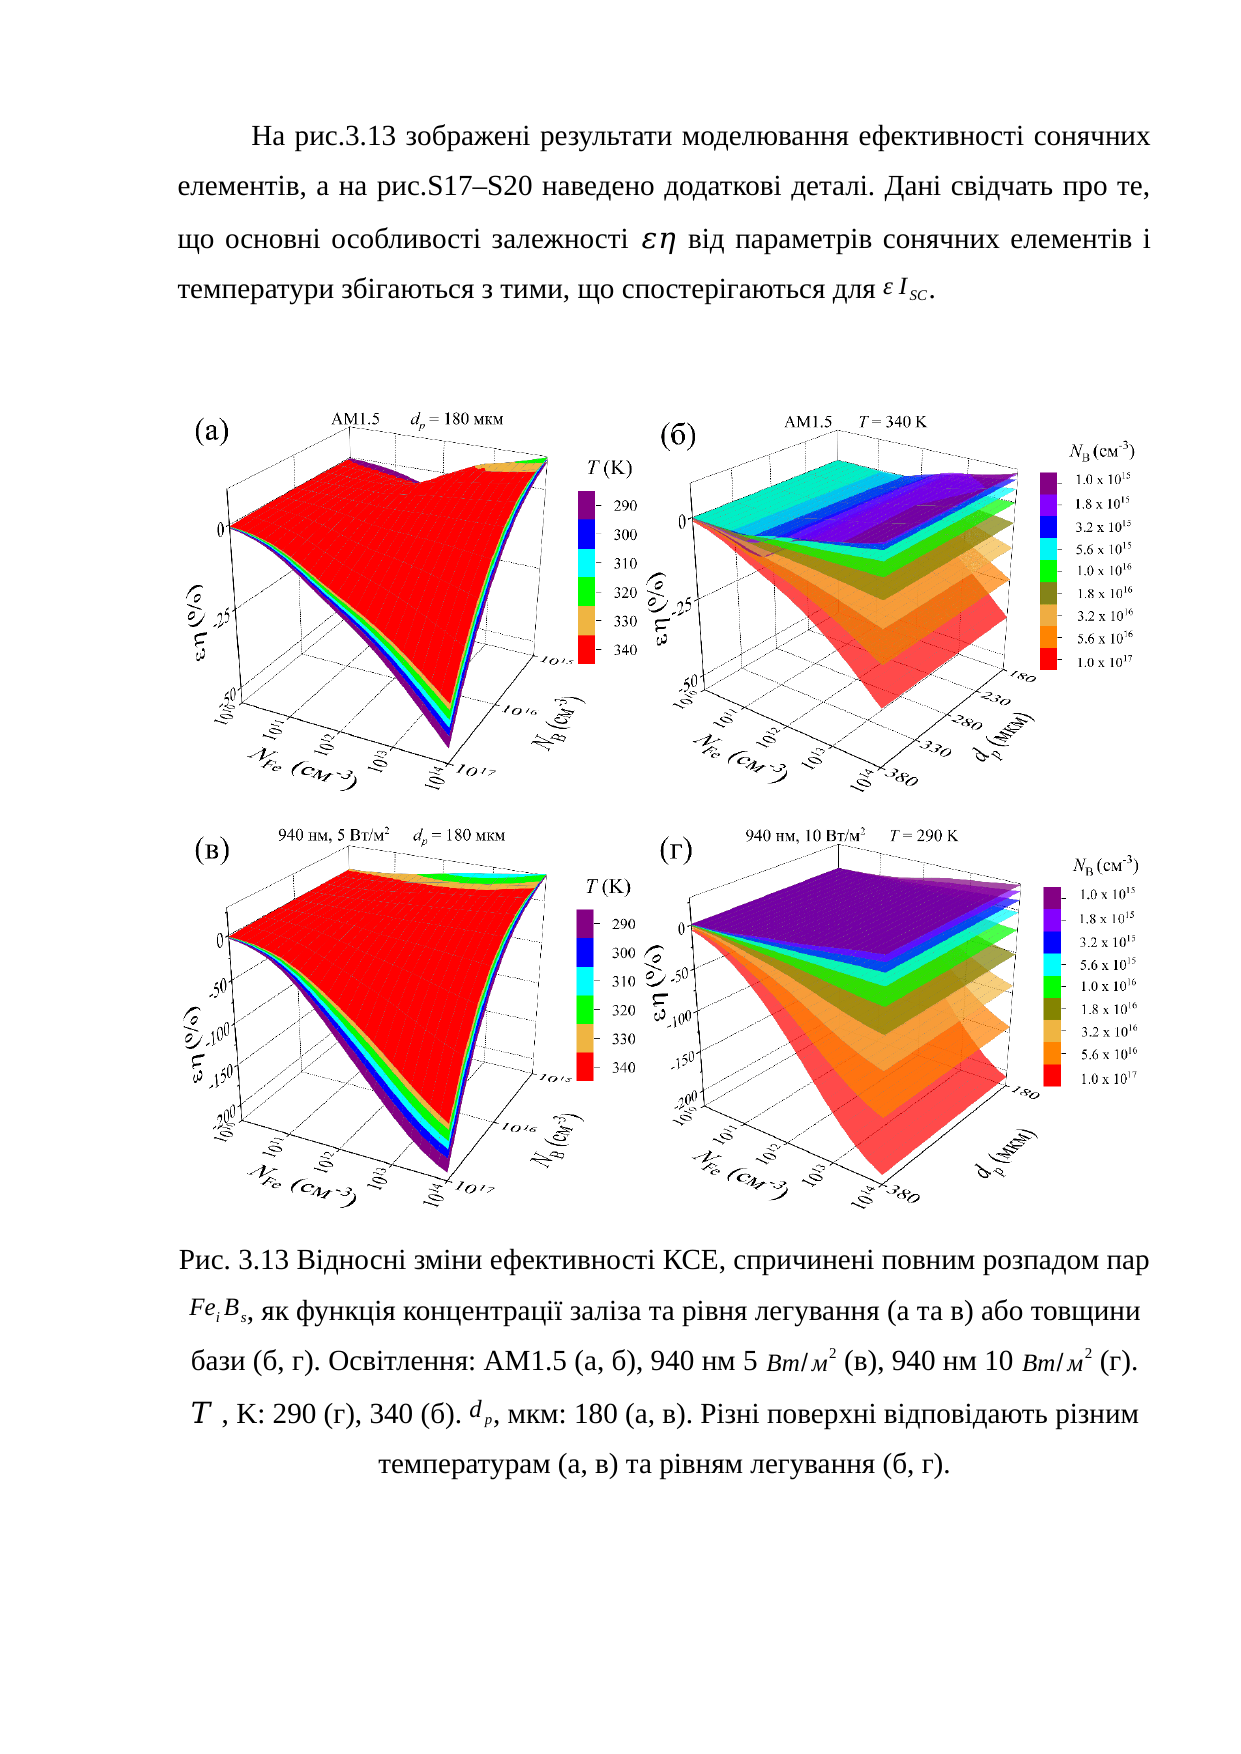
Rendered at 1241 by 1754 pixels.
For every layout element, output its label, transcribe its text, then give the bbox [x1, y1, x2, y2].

text На рис.3.13 зображені результати моделювання ефективності сонячних елементів, а на рис.S17–S20 наведено додаткові деталі. Дані свідчать про те, що основні особливості залежності 𝜀𝜂 від параметрів сонячних елементів і температури збігаються з тими, що спостерігаються для . [177, 118, 1152, 305]
picture [177, 824, 1145, 1209]
text Рис. 3.13 Відносні зміни ефективності КСЕ, спричинені повним розпадом пар , як функція концентрації заліза та рівня легування (а та в) або товщини бази (б, г). Освітлення: AM1.5 (а, б), 940 нм 5 (в), 940 нм 10 (г). 𝑇 , K: 290 (г), 340 (б). , мкм: 180 (а, в). Різні поверхні відповідають різним температурам (а, в) та рівням легування (б, г). [177, 1242, 1152, 1480]
picture [177, 405, 1141, 792]
